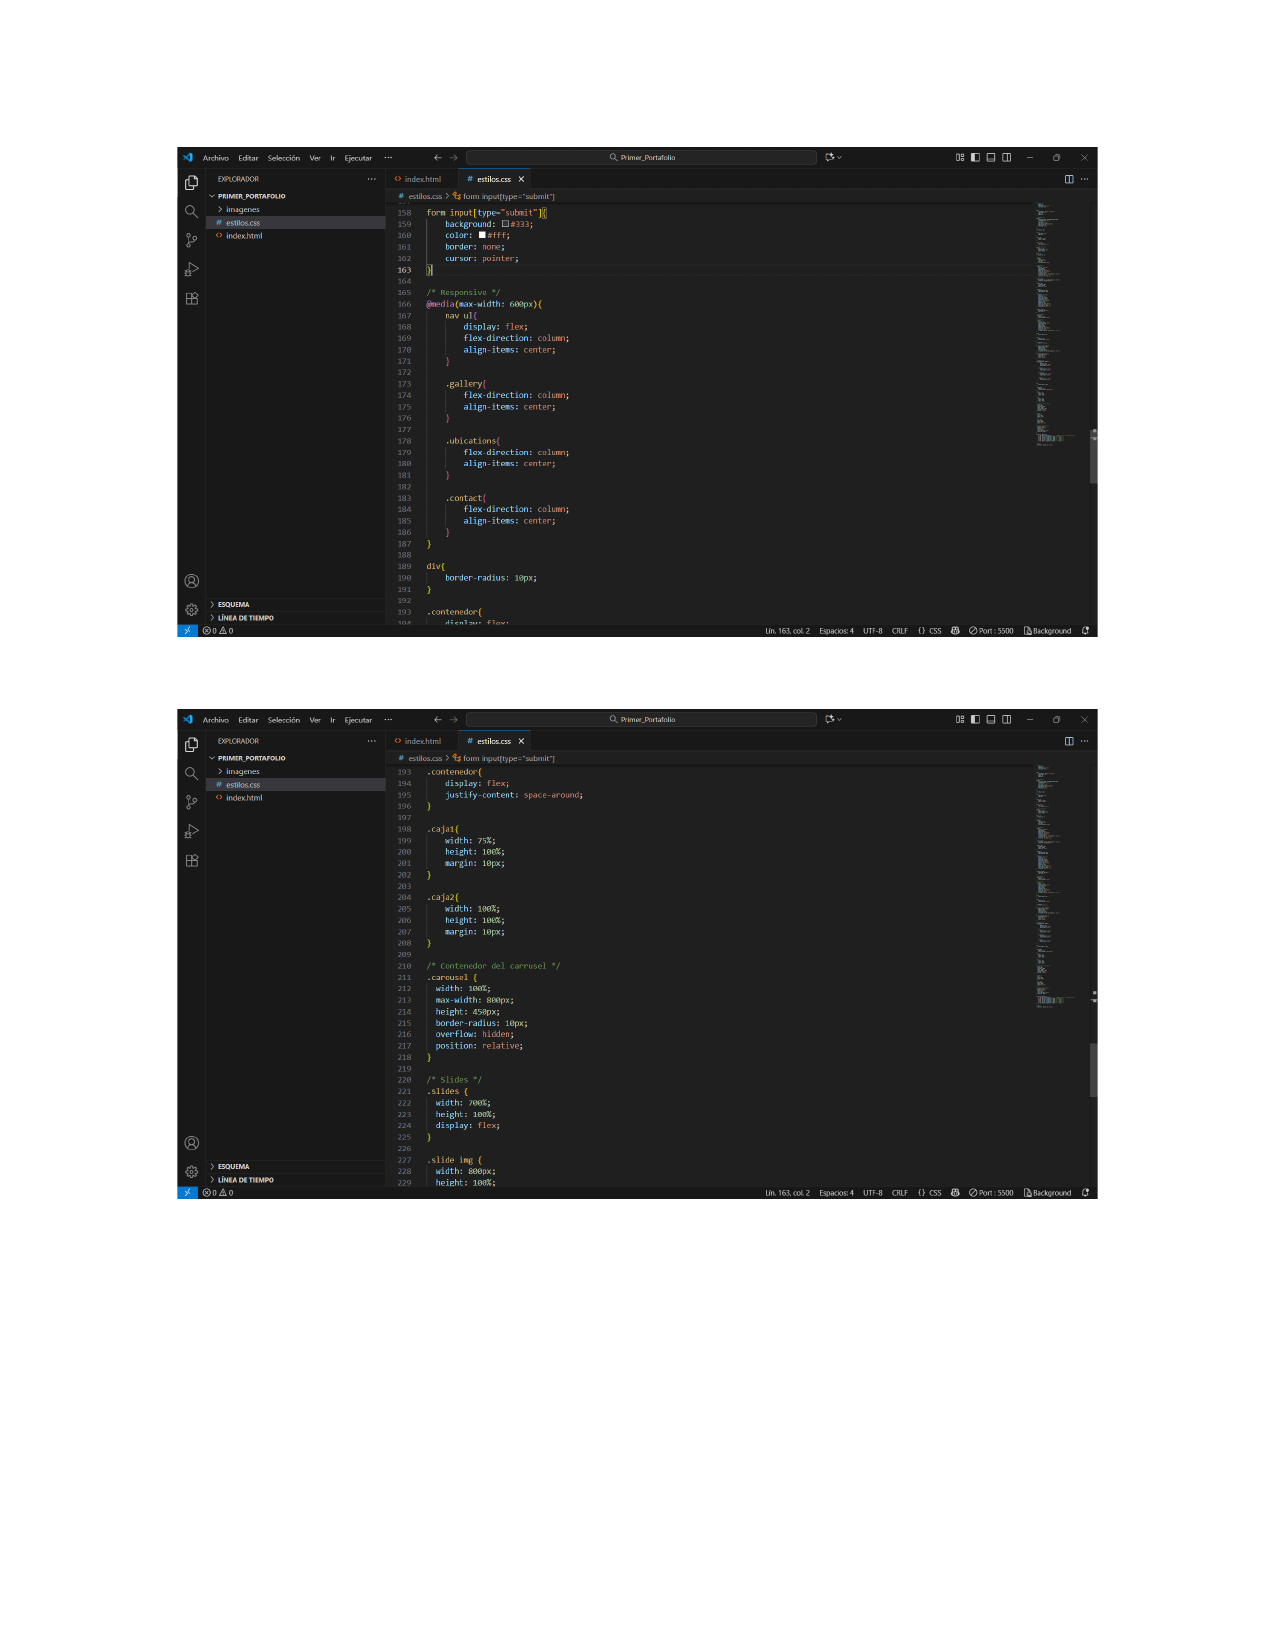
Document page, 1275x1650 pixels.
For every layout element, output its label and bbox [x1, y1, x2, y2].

picture [177, 147, 1098, 637]
picture [177, 709, 1098, 1199]
